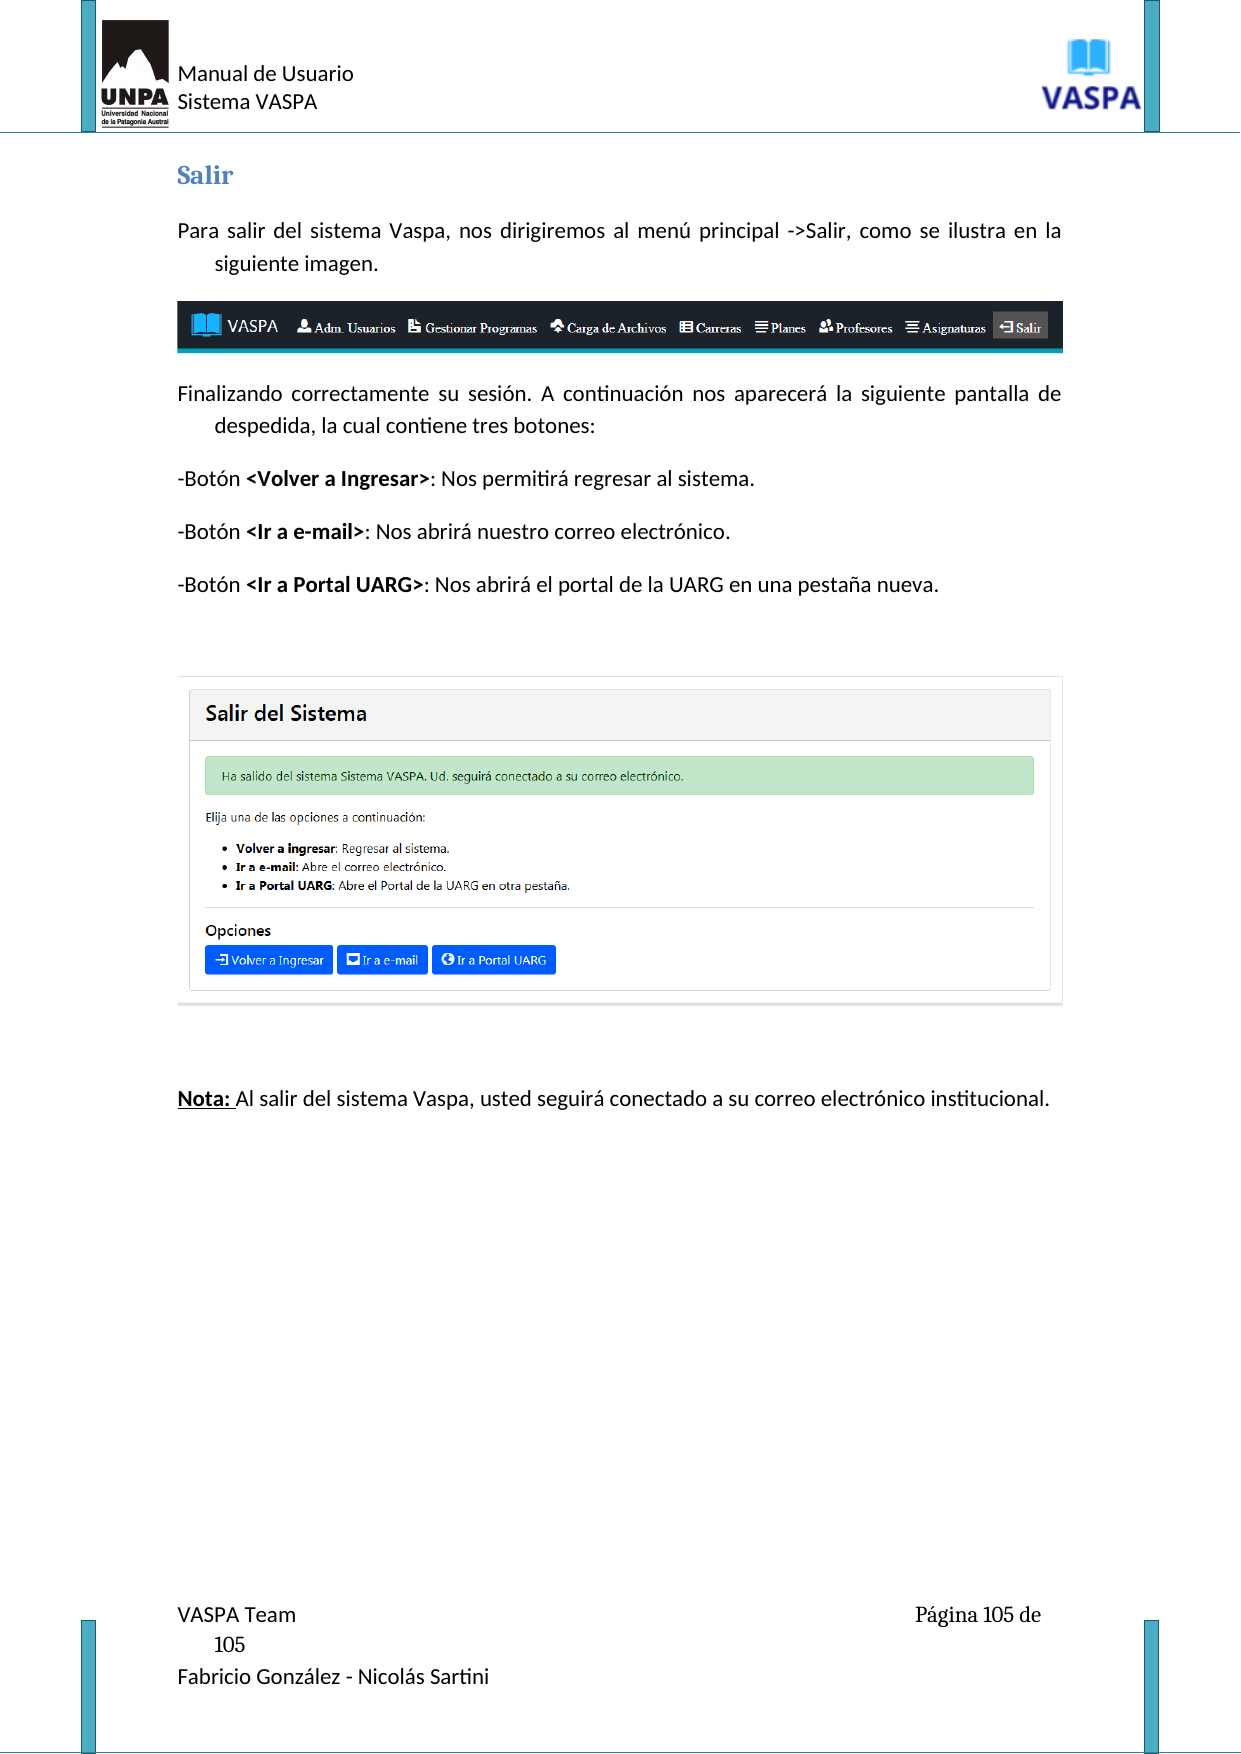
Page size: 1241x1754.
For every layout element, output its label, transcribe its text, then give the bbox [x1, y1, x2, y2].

text Salir [177, 160, 1063, 191]
text Nota: Al salir del sistema Vaspa, usted seguirá conectado a su correo electrónico institucional. [177, 1084, 1063, 1112]
picture [100, 18, 170, 129]
picture [177, 301, 1063, 354]
picture [177, 676, 1063, 1006]
text Finalizando correctamente su sesión. A continuación nos aparecerá la siguiente pantalla de despedida, la cual contiene tres botones: [177, 379, 1063, 439]
text -Botón <Ir a e-mail>: Nos abrirá nuestro correo electrónico. [177, 517, 1063, 545]
picture [1036, 19, 1146, 129]
text -Botón <Volver a Ingresar>: Nos permitirá regresar al sistema. [177, 464, 1063, 492]
text -Botón <Ir a Portal UARG>: Nos abrirá el portal de la UARG en una pestaña nueva. [177, 570, 1063, 598]
text Para salir del sistema Vaspa, nos dirigiremos al menú principal ->Salir, como se ilustra en la siguiente imagen. [177, 216, 1063, 277]
